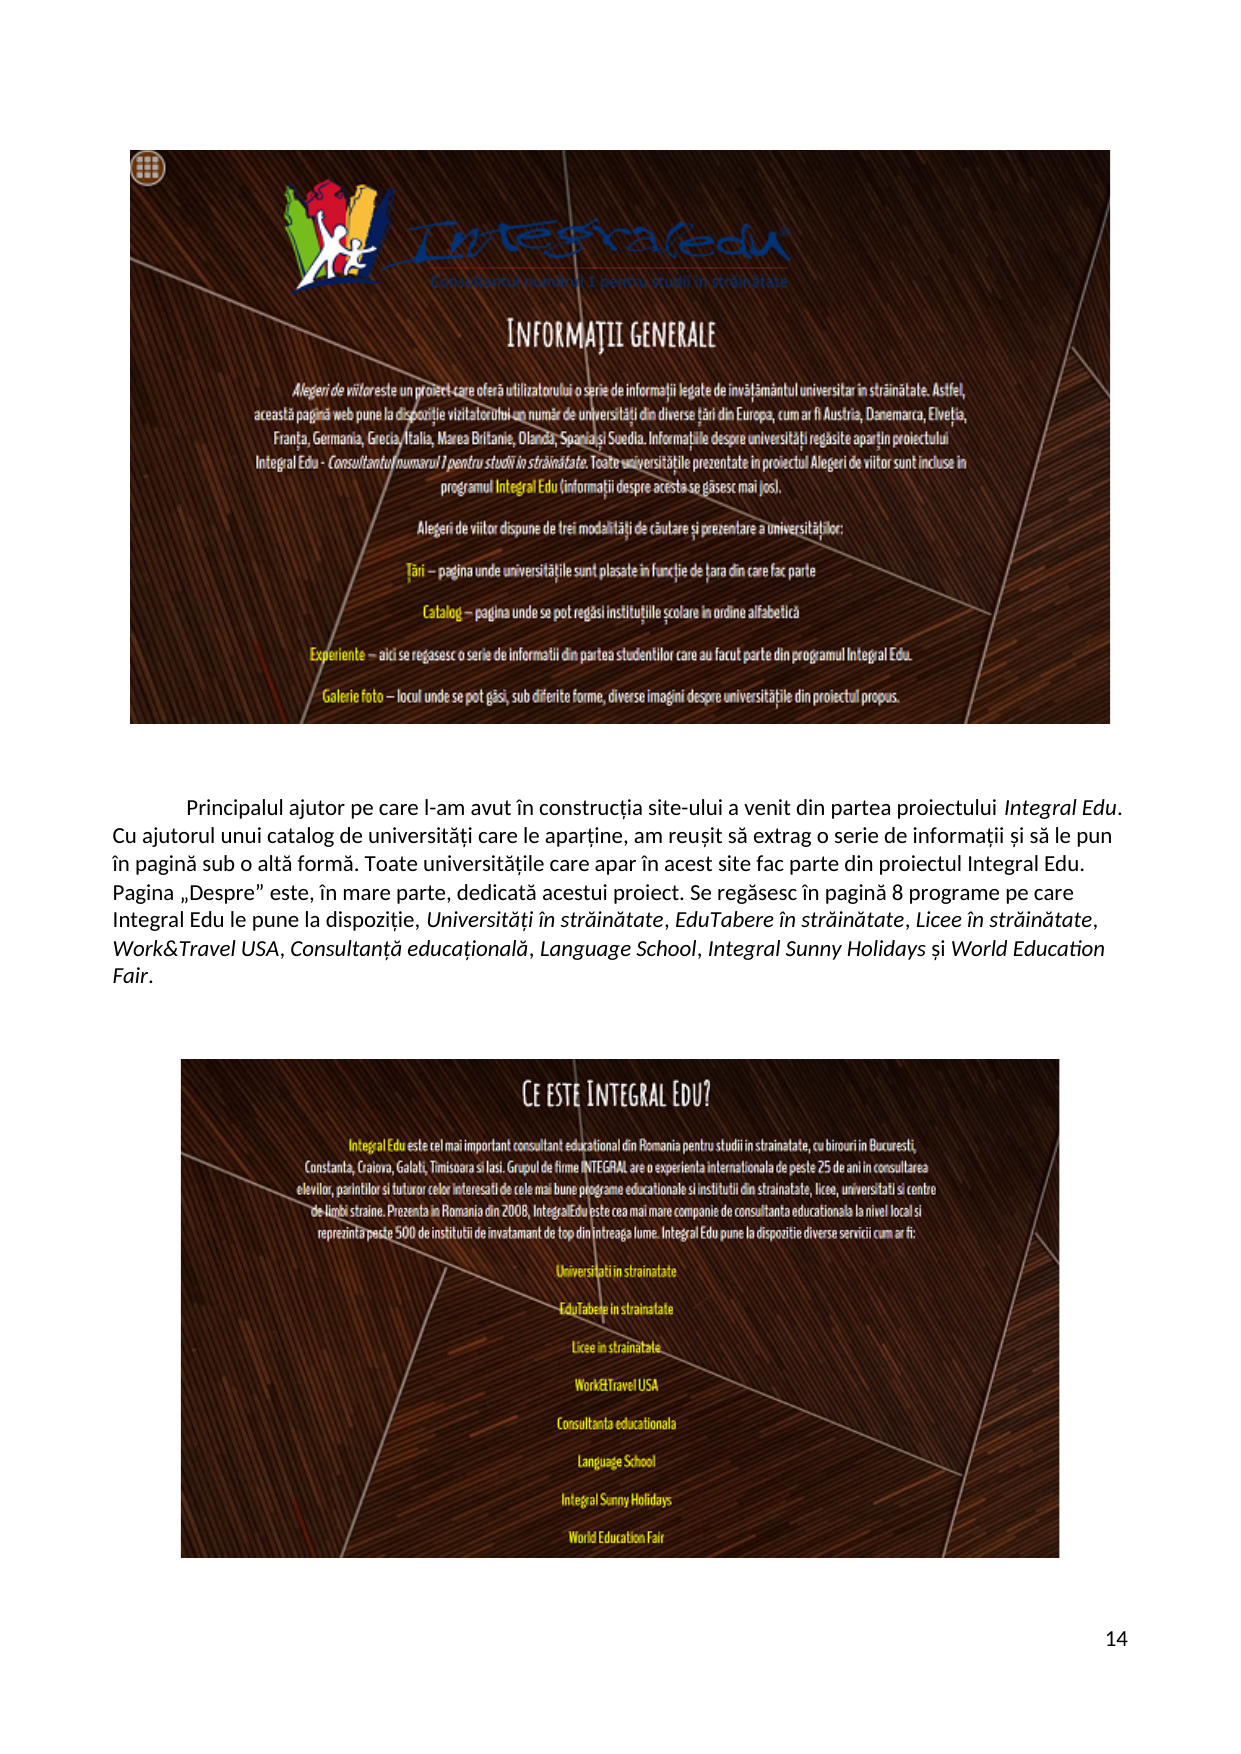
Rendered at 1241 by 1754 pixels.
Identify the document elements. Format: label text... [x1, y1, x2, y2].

picture [130, 150, 1110, 724]
picture [180, 1059, 1060, 1558]
text Principalul ajutor pe care l-am avut în construcția site-ului a venit din partea proiectului Integral Edu. Cu ajutorul unui catalog de universități care le aparține, am reușit să extrag o serie de informații și să le pun în pagină sub o altă formă. Toate universitățile care apar în acest site fac parte din proiectul Integral Edu. Pagina „Despre” este, în mare parte, dedicată acestui proiect. Se regăsesc în pagină 8 programe pe care Integral Edu le pune la dispoziție, Universități în străinătate, EduTabere în străinătate, Licee în străinătate, Work&Travel USA, Consultanță educațională, Language School, Integral Sunny Holidays și World Education Fair. [112, 793, 1128, 990]
